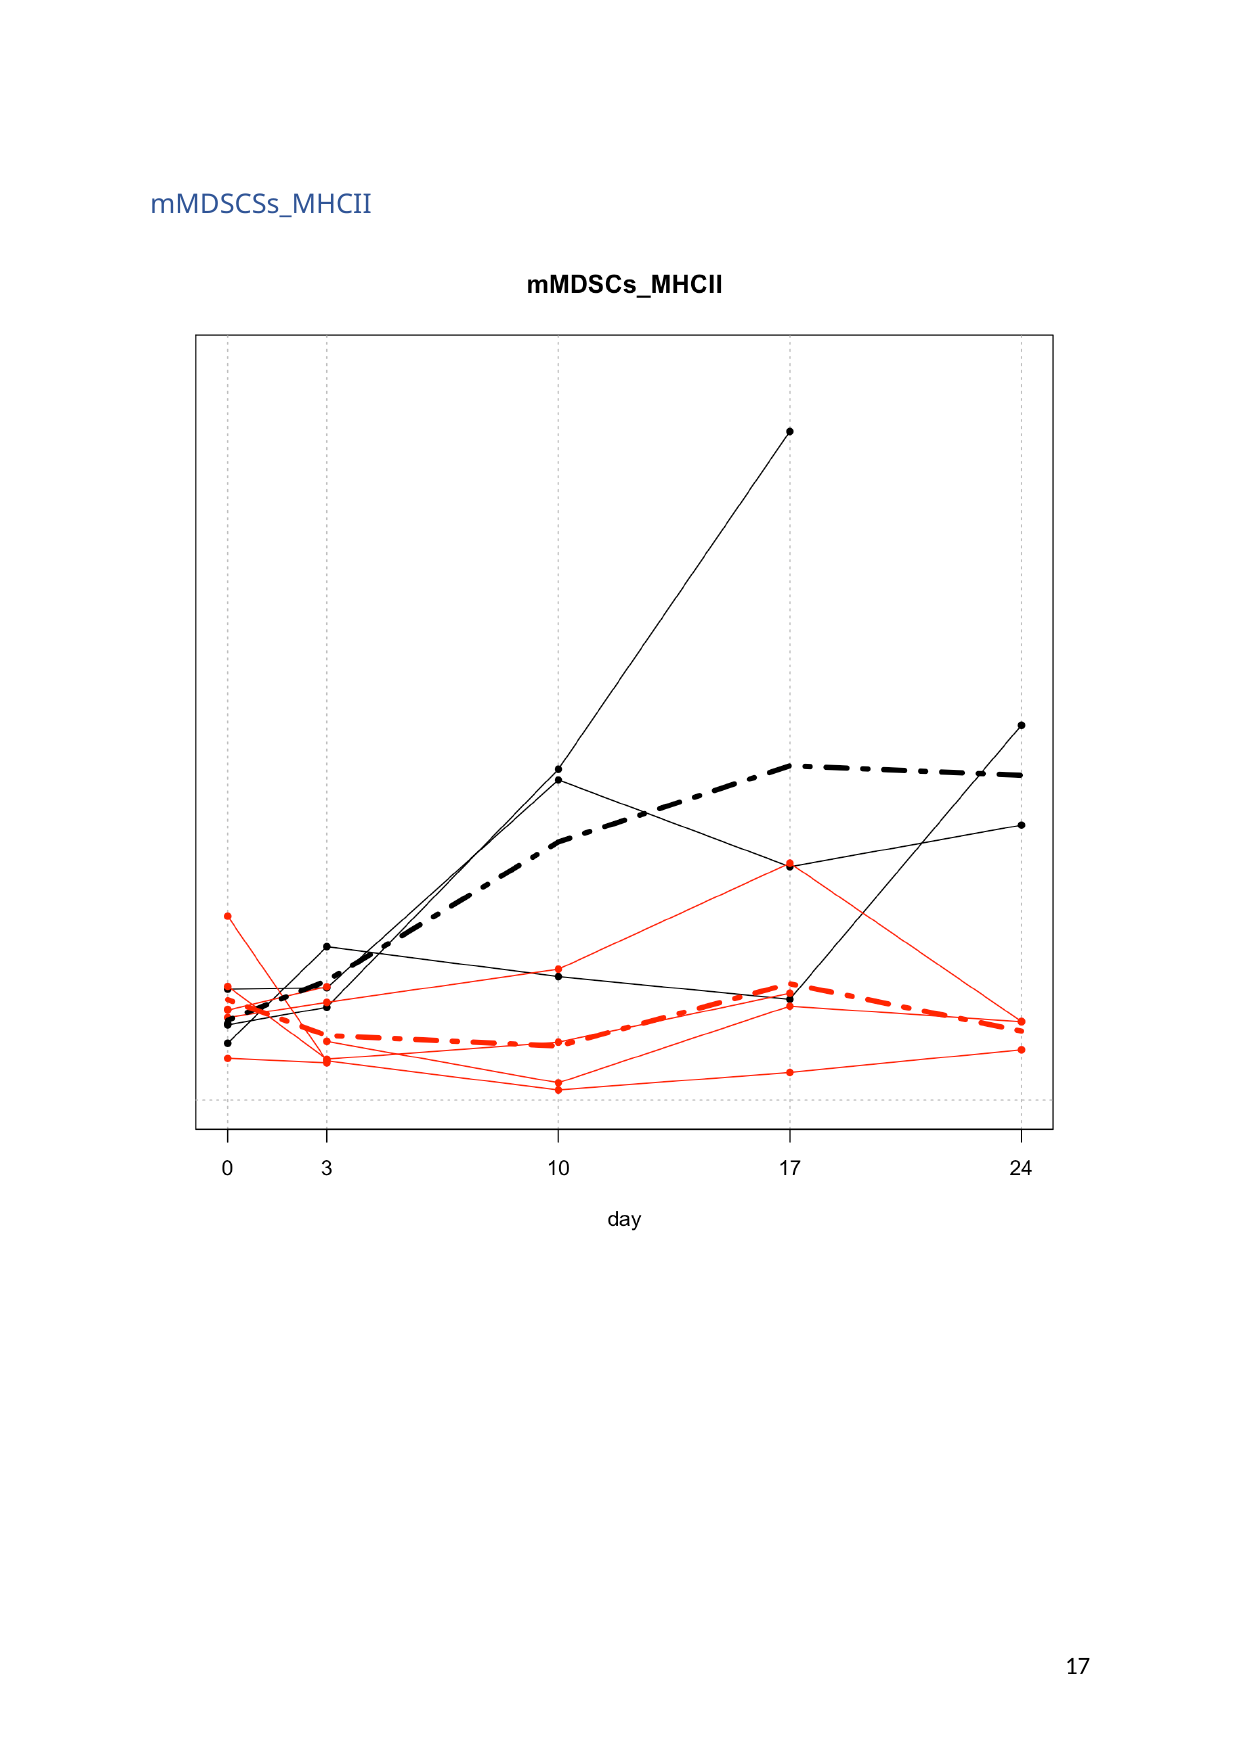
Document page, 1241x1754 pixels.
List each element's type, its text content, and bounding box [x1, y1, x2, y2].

subtitle mMDSCSs_MHCII [150, 185, 1090, 222]
picture [150, 252, 1090, 1242]
